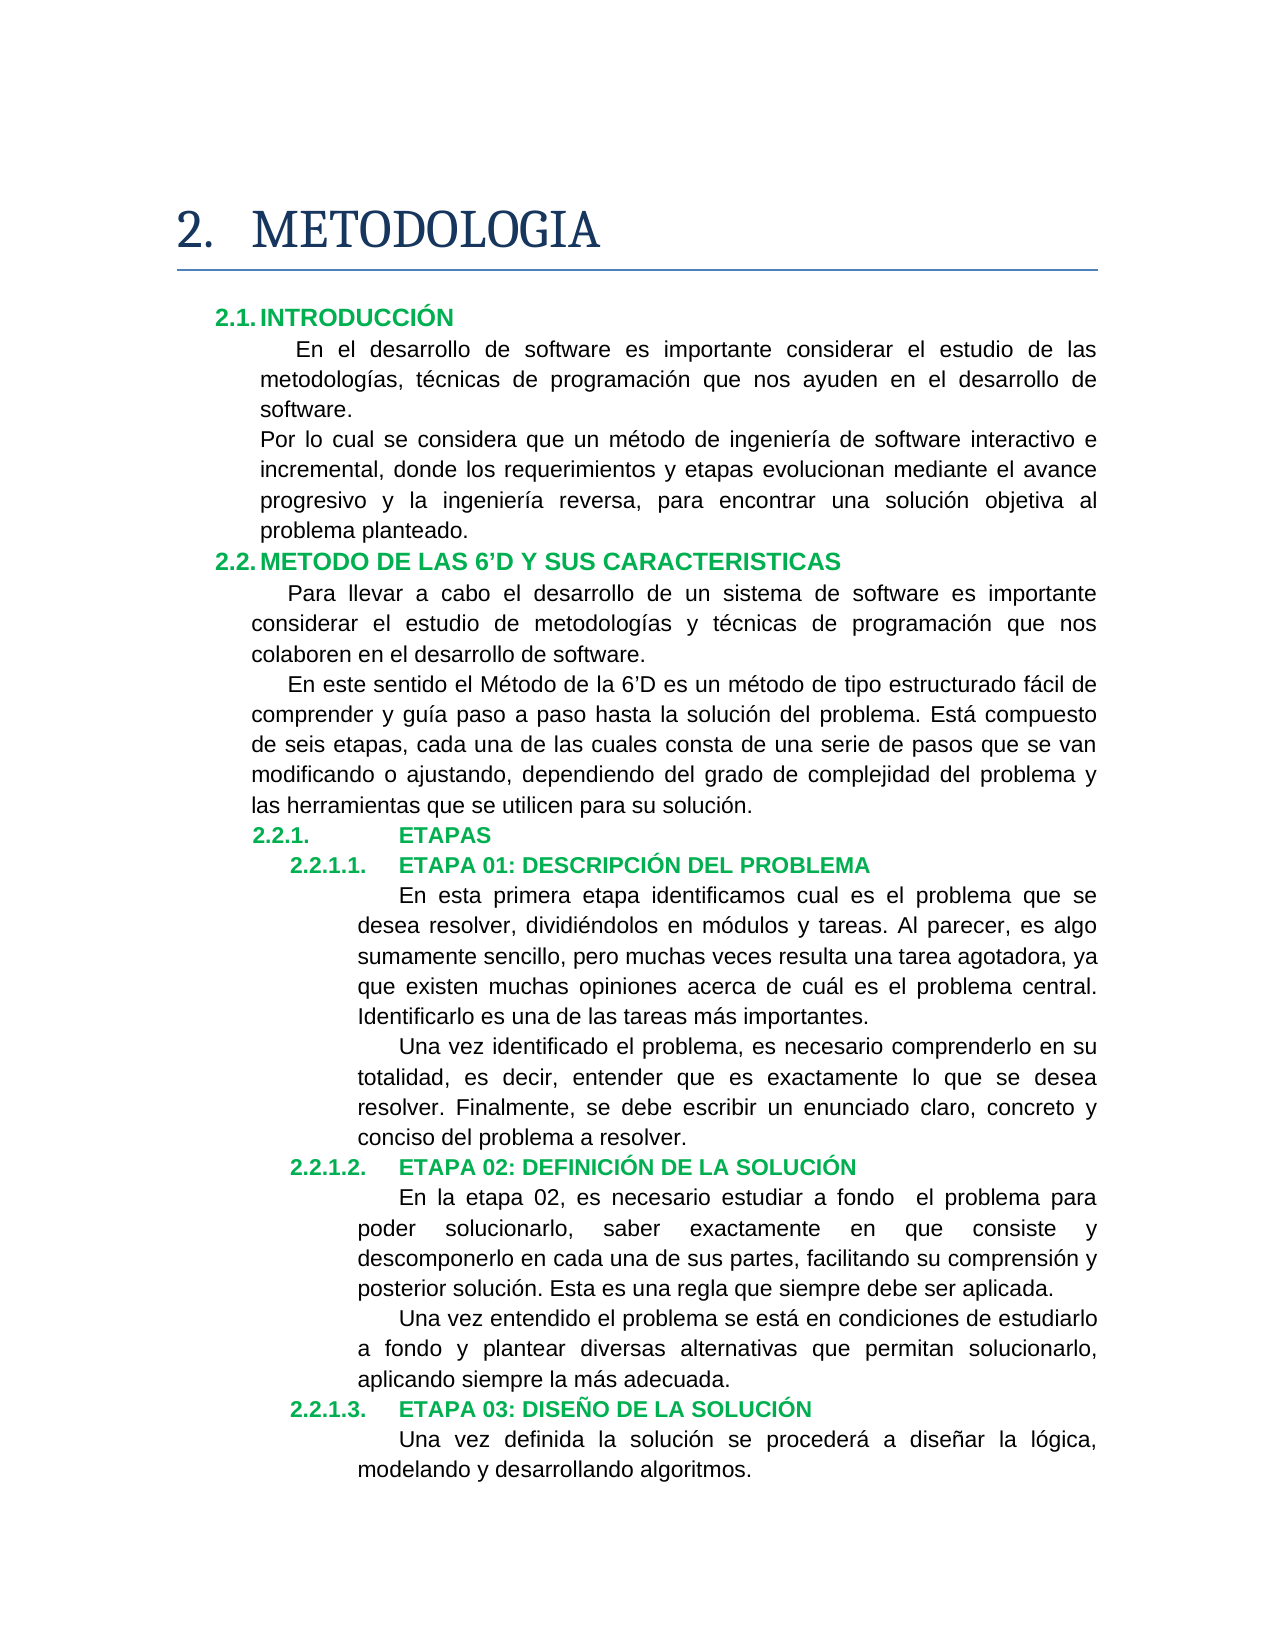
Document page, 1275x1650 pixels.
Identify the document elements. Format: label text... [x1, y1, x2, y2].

list Para llevar a cabo el desarrollo de un sistema de software es importante considerar el estudio de metodologías y técnicas de programación que nos colaboren en el desarrollo de software. [251, 580, 1098, 667]
list Una vez entendido el problema se está en condiciones de estudiarlo a fondo y plantear diversas alternativas que permitan solucionarlo, aplicando siempre la más adecuada. [357, 1305, 1098, 1392]
list Una vez identificado el problema, es necesario comprenderlo en su totalidad, es decir, entender que es exactamente lo que se desea resolver. Finalmente, se debe escribir un enunciado claro, concreto y conciso del problema a resolver. [357, 1033, 1098, 1150]
list ETAPAS [252, 822, 1098, 848]
title METODOLOGIA [177, 199, 1098, 269]
list En este sentido el Método de la 6’D es un método de tipo estructurado fácil de comprender y guía paso a paso hasta la solución del problema. Está compuesto de seis etapas, cada una de las cuales consta de una serie de pasos que se van modificando o ajustando, dependiendo del grado de complejidad del problema y las herramientas que se utilicen para su solución. [251, 671, 1098, 818]
list Una vez definida la solución se procederá a diseñar la lógica, modelando y desarrollando algoritmos. [357, 1426, 1098, 1482]
list Por lo cual se considera que un método de ingeniería de software interactivo e incremental, donde los requerimientos y etapas evolucionan mediante el avance progresivo y la ingeniería reversa, para encontrar una solución objetiva al problema planteado. [260, 426, 1098, 543]
list INTRODUCCIÓN [215, 303, 1098, 331]
list ETAPA 01: DESCRIPCIÓN DEL PROBLEMA [290, 852, 1098, 878]
list En el desarrollo de software es importante considerar el estudio de las metodologías, técnicas de programación que nos ayuden en el desarrollo de software. [260, 336, 1098, 422]
list En la etapa 02, es necesario estudiar a fondo el problema para poder solucionarlo, saber exactamente en que consiste y descomponerlo en cada una de sus partes, facilitando su comprensión y posterior solución. Esta es una regla que siempre debe ser aplicada. [357, 1184, 1098, 1301]
list METODO DE LAS 6’D Y SUS CARACTERISTICAS [215, 547, 1098, 576]
list ETAPA 02: DEFINICIÓN DE LA SOLUCIÓN [290, 1154, 1098, 1180]
list ETAPA 03: DISEÑO DE LA SOLUCIÓN [290, 1396, 1098, 1422]
list En esta primera etapa identificamos cual es el problema que se desea resolver, dividiéndolos en módulos y tareas. Al parecer, es algo sumamente sencillo, pero muchas veces resulta una tarea agotadora, ya que existen muchas opiniones acerca de cuál es el problema central. Identificarlo es una de las tareas más importantes. [357, 882, 1098, 1029]
